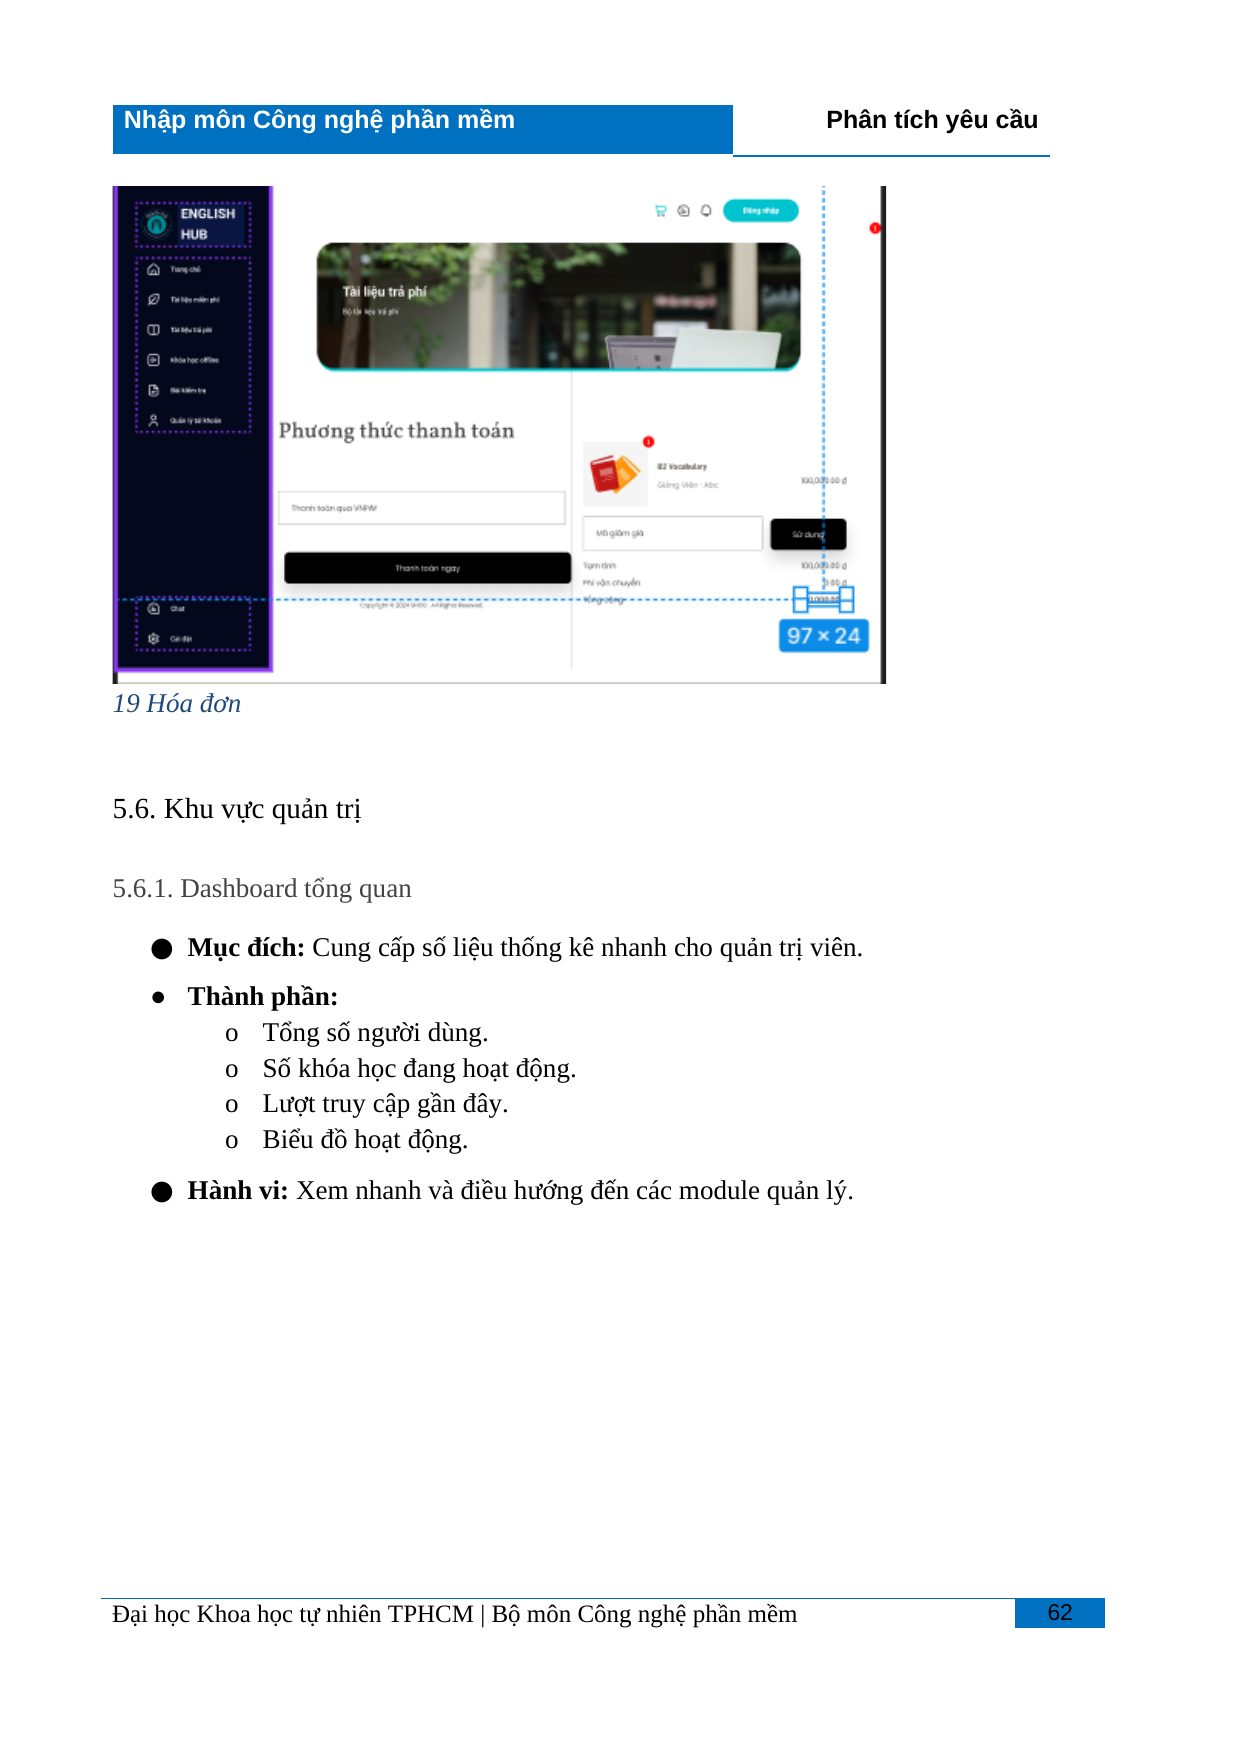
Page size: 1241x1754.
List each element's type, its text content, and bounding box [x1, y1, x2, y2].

text 19 Hóa đơn [112, 687, 1128, 718]
list Số khóa học đang hoạt động. [225, 1052, 1128, 1083]
list Tổng số người dùng. [225, 1016, 1128, 1047]
list Lượt truy cập gần đây. [225, 1087, 1128, 1119]
list Thành phần: [150, 980, 1128, 1011]
list Biểu đồ hoạt động. [225, 1123, 1128, 1154]
list Mục đích: Cung cấp số liệu thống kê nhanh cho quản trị viên. [150, 917, 1128, 972]
picture [112, 186, 887, 684]
subtitle 5.6.1. Dashboard tổng quan [112, 872, 1128, 904]
list Hành vi: Xem nhanh và điều hướng đến các module quản lý. [150, 1159, 1128, 1214]
subtitle 5.6. Khu vực quản trị [112, 791, 1128, 825]
